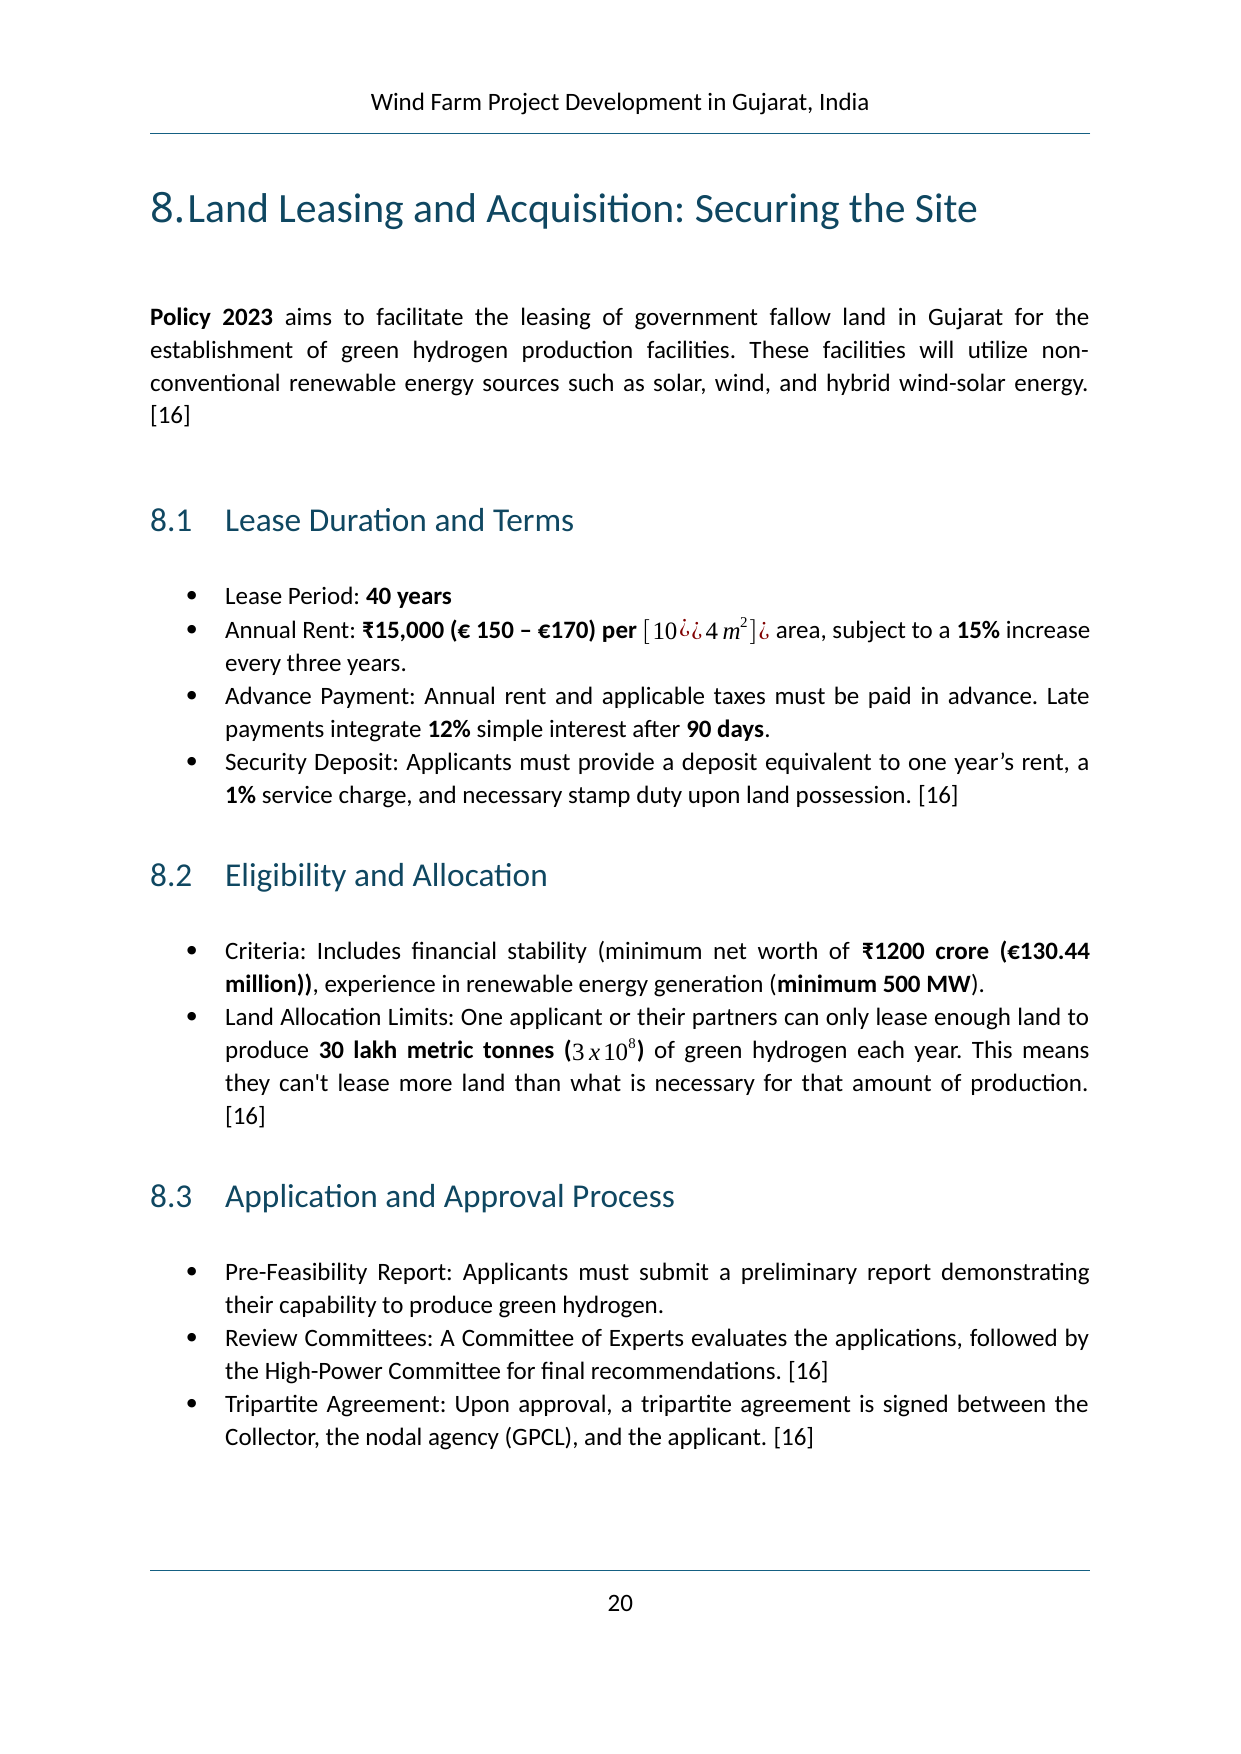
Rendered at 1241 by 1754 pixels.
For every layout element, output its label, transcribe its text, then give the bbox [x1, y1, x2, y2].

list Land Allocation Limits: One applicant or their partners can only lease enough land to produce 30 lakh metric tonnes () of green hydrogen each year. This means they can't lease more land than what is necessary for that amount of production. [187, 1001, 1090, 1131]
list Security Deposit: Applicants must provide a deposit equivalent to one year’s rent, a 1% service charge, and necessary stamp duty upon land possession. [187, 746, 1090, 810]
list Advance Payment: Annual rent and applicable taxes must be paid in advance. Late payments integrate 12% simple interest after 90 days. [187, 681, 1090, 744]
list Tripartite Agreement: Upon approval, a tripartite agreement is signed between the Collector, the nodal agency (GPCL), and the applicant. [187, 1388, 1090, 1452]
list Annual Rent: ₹15,000 (€ 150 – €170) per area, subject to a 15% increase every three years. [187, 613, 1090, 678]
subtitle 8.3 Application and Approval Process [150, 1175, 1090, 1216]
list Pre-Feasibility Report: Applicants must submit a preliminary report demonstrating their capability to produce green hydrogen. [187, 1257, 1090, 1320]
list Review Committees: A Committee of Experts evaluates the applications, followed by the High-Power Committee for final recommendations. [187, 1322, 1090, 1386]
subtitle 8.2 Eligibility and Allocation [150, 854, 1090, 894]
list Lease Period: 40 years [187, 580, 1090, 611]
list Criteria: Includes financial stability (minimum net worth of ₹1200 crore (€130.44 million)), experience in renewable energy generation (minimum 500 MW). [187, 935, 1090, 999]
subtitle 8.1 Lease Duration and Terms [150, 499, 1090, 539]
text Policy 2023 aims to facilitate the leasing of government fallow land in Gujarat for the establishment of green hydrogen production facilities. These facilities will utilize non-conventional renewable energy sources such as solar, wind, and hybrid wind-solar energy. [150, 301, 1090, 430]
subtitle Land Leasing and Acquisition: Securing the Site [150, 178, 1090, 234]
